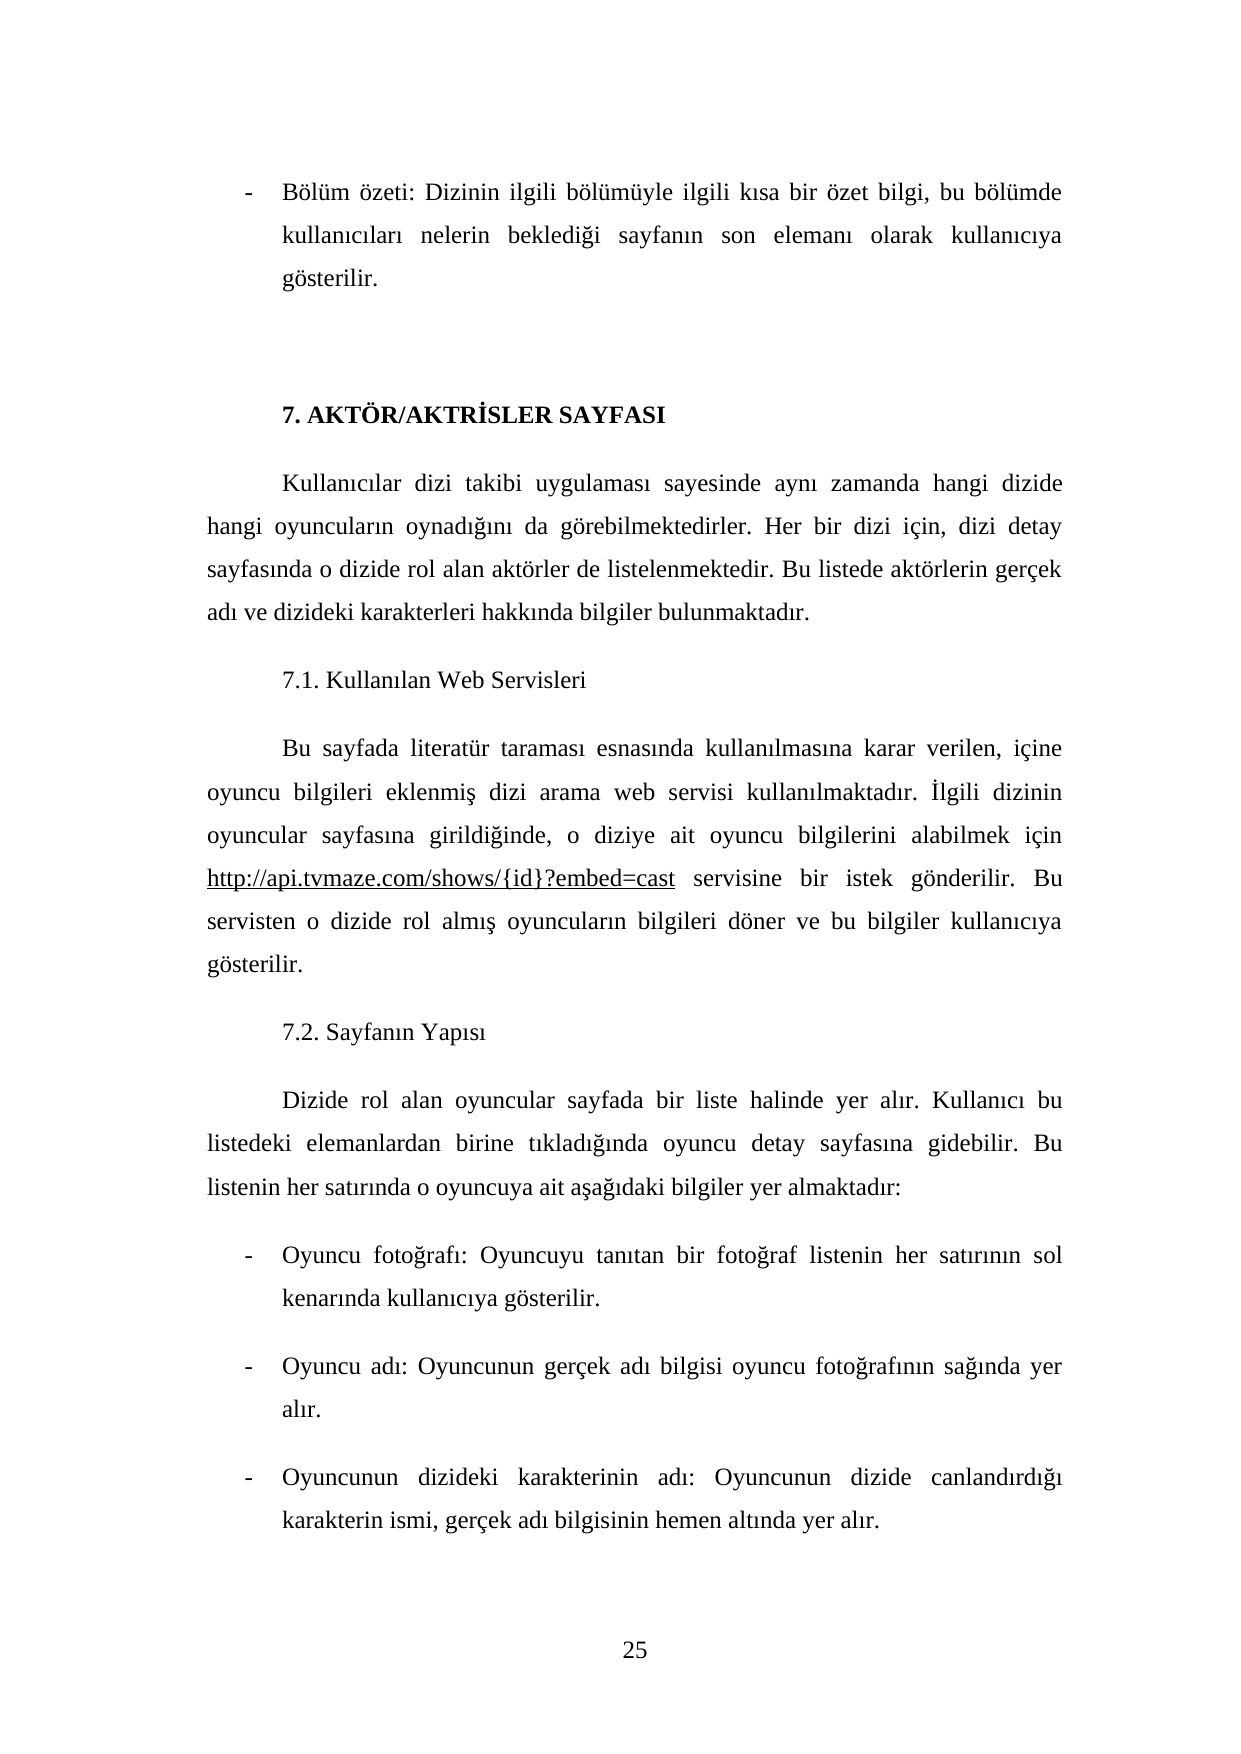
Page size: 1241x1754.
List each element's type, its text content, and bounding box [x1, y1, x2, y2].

text Kullanıcılar dizi takibi uygulaması sayesinde aynı zamanda hangi dizide hangi oyuncuların oynadığını da görebilmektedirler. Her bir dizi için, dizi detay sayfasında o dizide rol alan aktörler de listelenmektedir. Bu listede aktörlerin gerçek adı ve dizideki karakterleri hakkında bilgiler bulunmaktadır. [207, 468, 1063, 626]
list Oyuncunun dizideki karakterinin adı: Oyuncunun dizide canlandırdığı karakterin ismi, gerçek adı bilgisinin hemen altında yer alır. [244, 1462, 1063, 1534]
list Oyuncu fotoğrafı: Oyuncuyu tanıtan bir fotoğraf listenin her satırının sol kenarında kullanıcıya gösterilir. [244, 1240, 1063, 1312]
text Dizide rol alan oyuncular sayfada bir liste halinde yer alır. Kullanıcı bu listedeki elemanlardan birine tıkladığında oyuncu detay sayfasına gidebilir. Bu listenin her satırında o oyuncuya ait aşağıdaki bilgiler yer almaktadır: [207, 1085, 1063, 1200]
list Bölüm özeti: Dizinin ilgili bölümüyle ilgili kısa bir özet bilgi, bu bölümde kullanıcıları nelerin beklediği sayfanın son elemanı olarak kullanıcıya gösterilir. [244, 177, 1063, 292]
text 7. AKTÖR/AKTRİSLER SAYFASI [207, 400, 1063, 428]
text 7.2. Sayfanın Yapısı [207, 1017, 1063, 1046]
text 7.1. Kullanılan Web Servisleri [207, 665, 1063, 694]
text Bu sayfada literatür taraması esnasında kullanılmasına karar verilen, içine oyuncu bilgileri eklenmiş dizi arama web servisi kullanılmaktadır. İlgili dizinin oyuncular sayfasına girildiğinde, o diziye ait oyuncu bilgilerini alabilmek için http://api.tvmaze.com/shows/{id}?embed=cast servisine bir istek gönderilir. Bu servisten o dizide rol almış oyuncuların bilgileri döner ve bu bilgiler kullanıcıya gösterilir. [207, 733, 1063, 978]
list Oyuncu adı: Oyuncunun gerçek adı bilgisi oyuncu fotoğrafının sağında yer alır. [244, 1351, 1063, 1423]
